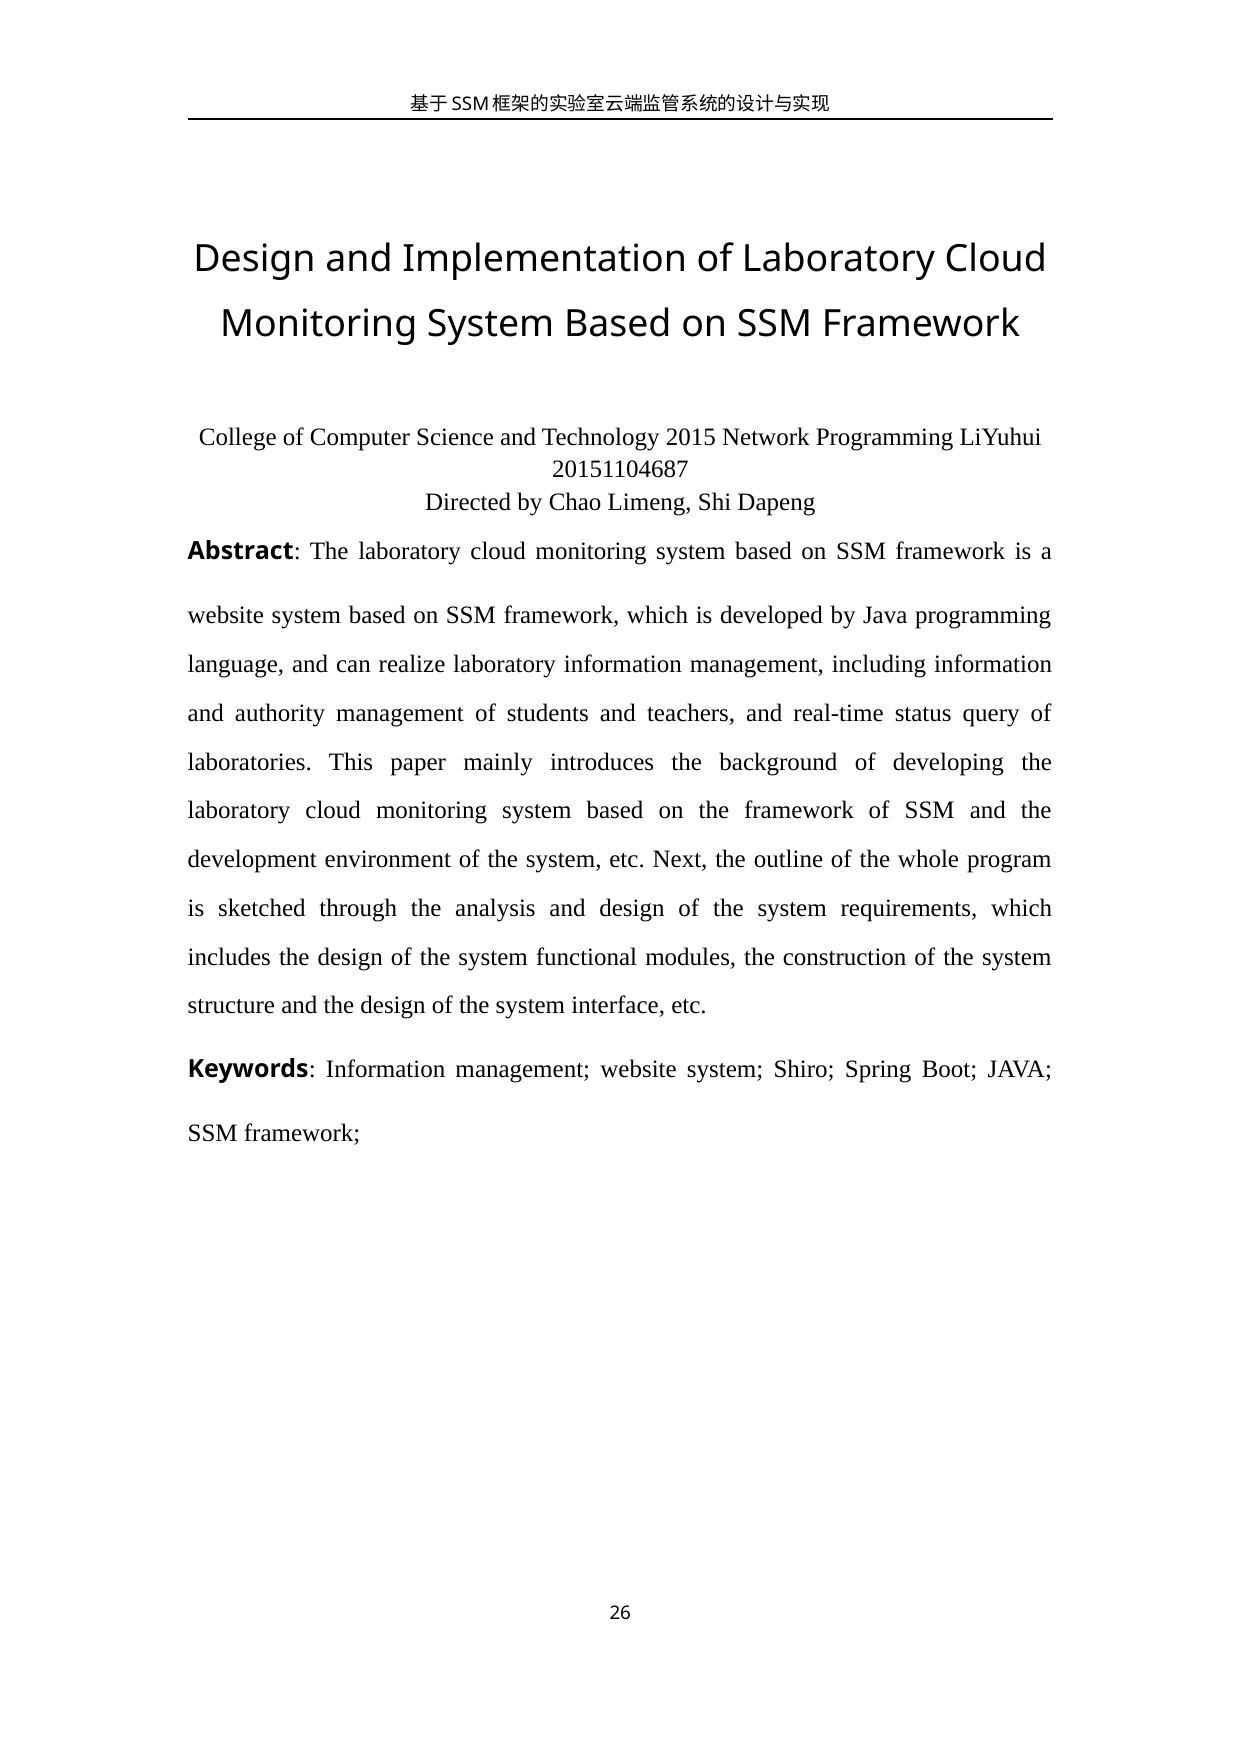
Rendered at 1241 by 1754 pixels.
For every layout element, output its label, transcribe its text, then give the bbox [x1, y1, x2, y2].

text Design and Implementation of Laboratory Cloud Monitoring System Based on SSM Framework [187, 225, 1053, 355]
text College of Computer Science and Technology 2015 Network Programming LiYuhui 20151104687 [187, 420, 1053, 485]
text Keywords: Information management; website system; Shiro; Spring Boot; JAVA; SSM framework; [187, 1035, 1053, 1149]
text Directed by Chao Limeng, Shi Dapeng [187, 485, 1053, 517]
text Abstract: The laboratory cloud monitoring system based on SSM framework is a website system based on SSM framework, which is developed by Java programming language, and can realize laboratory information management, including information and authority management of students and teachers, and real-time status query of laboratories. This paper mainly introduces the background of developing the laboratory cloud monitoring system based on the framework of SSM and the development environment of the system, etc. Next, the outline of the whole program is sketched through the analysis and design of the system requirements, which includes the design of the system functional modules, the construction of the system structure and the design of the system interface, etc. [187, 517, 1053, 1021]
